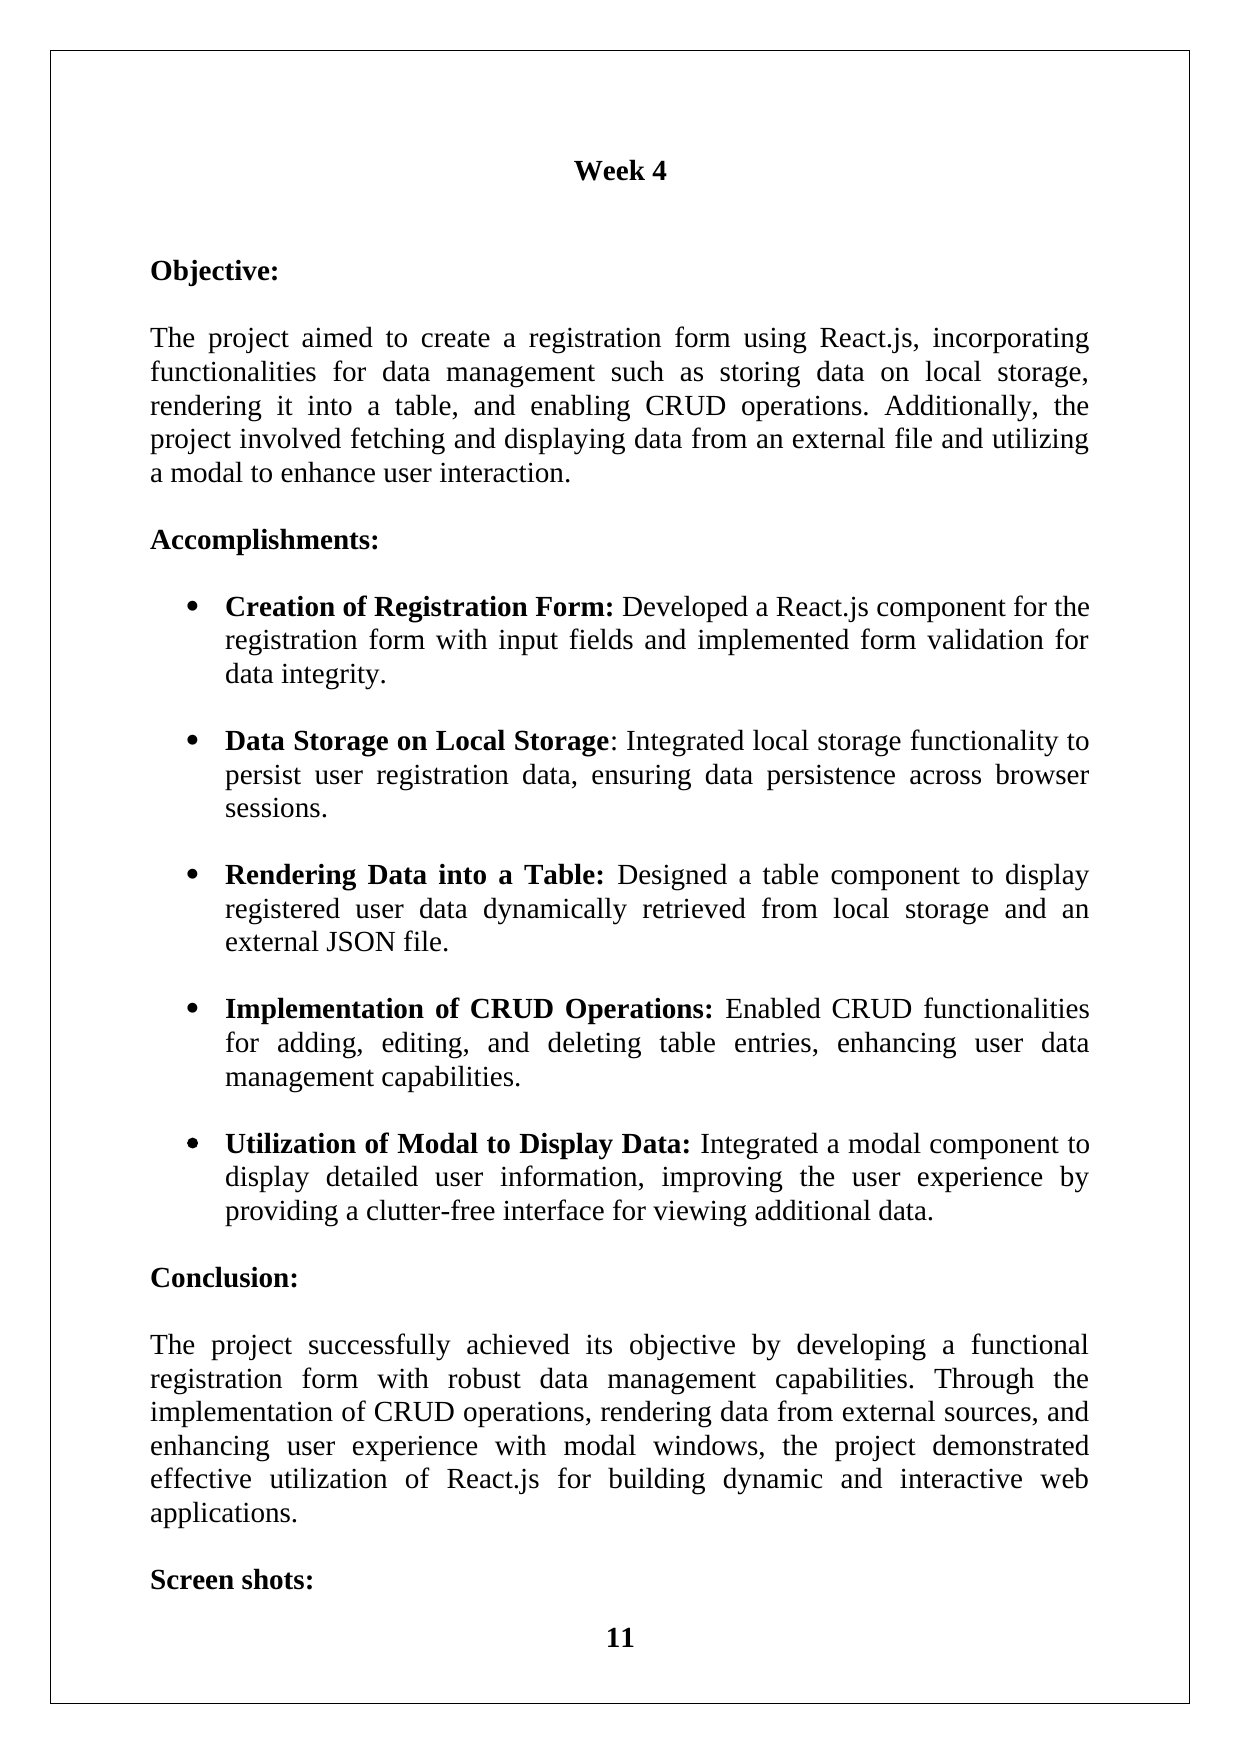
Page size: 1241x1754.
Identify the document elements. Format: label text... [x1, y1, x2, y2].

list Utilization of Modal to Display Data: Integrated a modal component to display detailed user information, improving the user experience by providing a clutter-free interface for viewing additional data. [187, 1126, 1090, 1227]
list Rendering Data into a Table: Designed a table component to display registered user data dynamically retrieved from local storage and an external JSON file. [187, 857, 1090, 958]
list Creation of Registration Form: Developed a React.js component for the registration form with input fields and implemented form validation for data integrity. [187, 589, 1090, 689]
text Week 4 [150, 153, 1090, 186]
text Conclusion: [150, 1260, 1090, 1294]
text Accomplishments: [150, 522, 1090, 555]
text The project aimed to create a registration form using React.js, incorporating functionalities for data management such as storing data on local storage, rendering it into a table, and enabling CRUD operations. Additionally, the project involved fetching and displaying data from an external file and utilizing a modal to enhance user interaction. [150, 321, 1090, 488]
text The project successfully achieved its objective by developing a functional registration form with robust data management capabilities. Through the implementation of CRUD operations, rendering data from external sources, and enhancing user experience with modal windows, the project demonstrated effective utilization of React.js for building dynamic and interactive web applications. [150, 1327, 1090, 1528]
list Data Storage on Local Storage: Integrated local storage functionality to persist user registration data, ensuring data persistence across browser sessions. [187, 723, 1090, 824]
text Screen shots: [150, 1562, 1090, 1596]
text Objective: [150, 253, 1090, 287]
list Implementation of CRUD Operations: Enabled CRUD functionalities for adding, editing, and deleting table entries, enhancing user data management capabilities. [187, 992, 1090, 1092]
